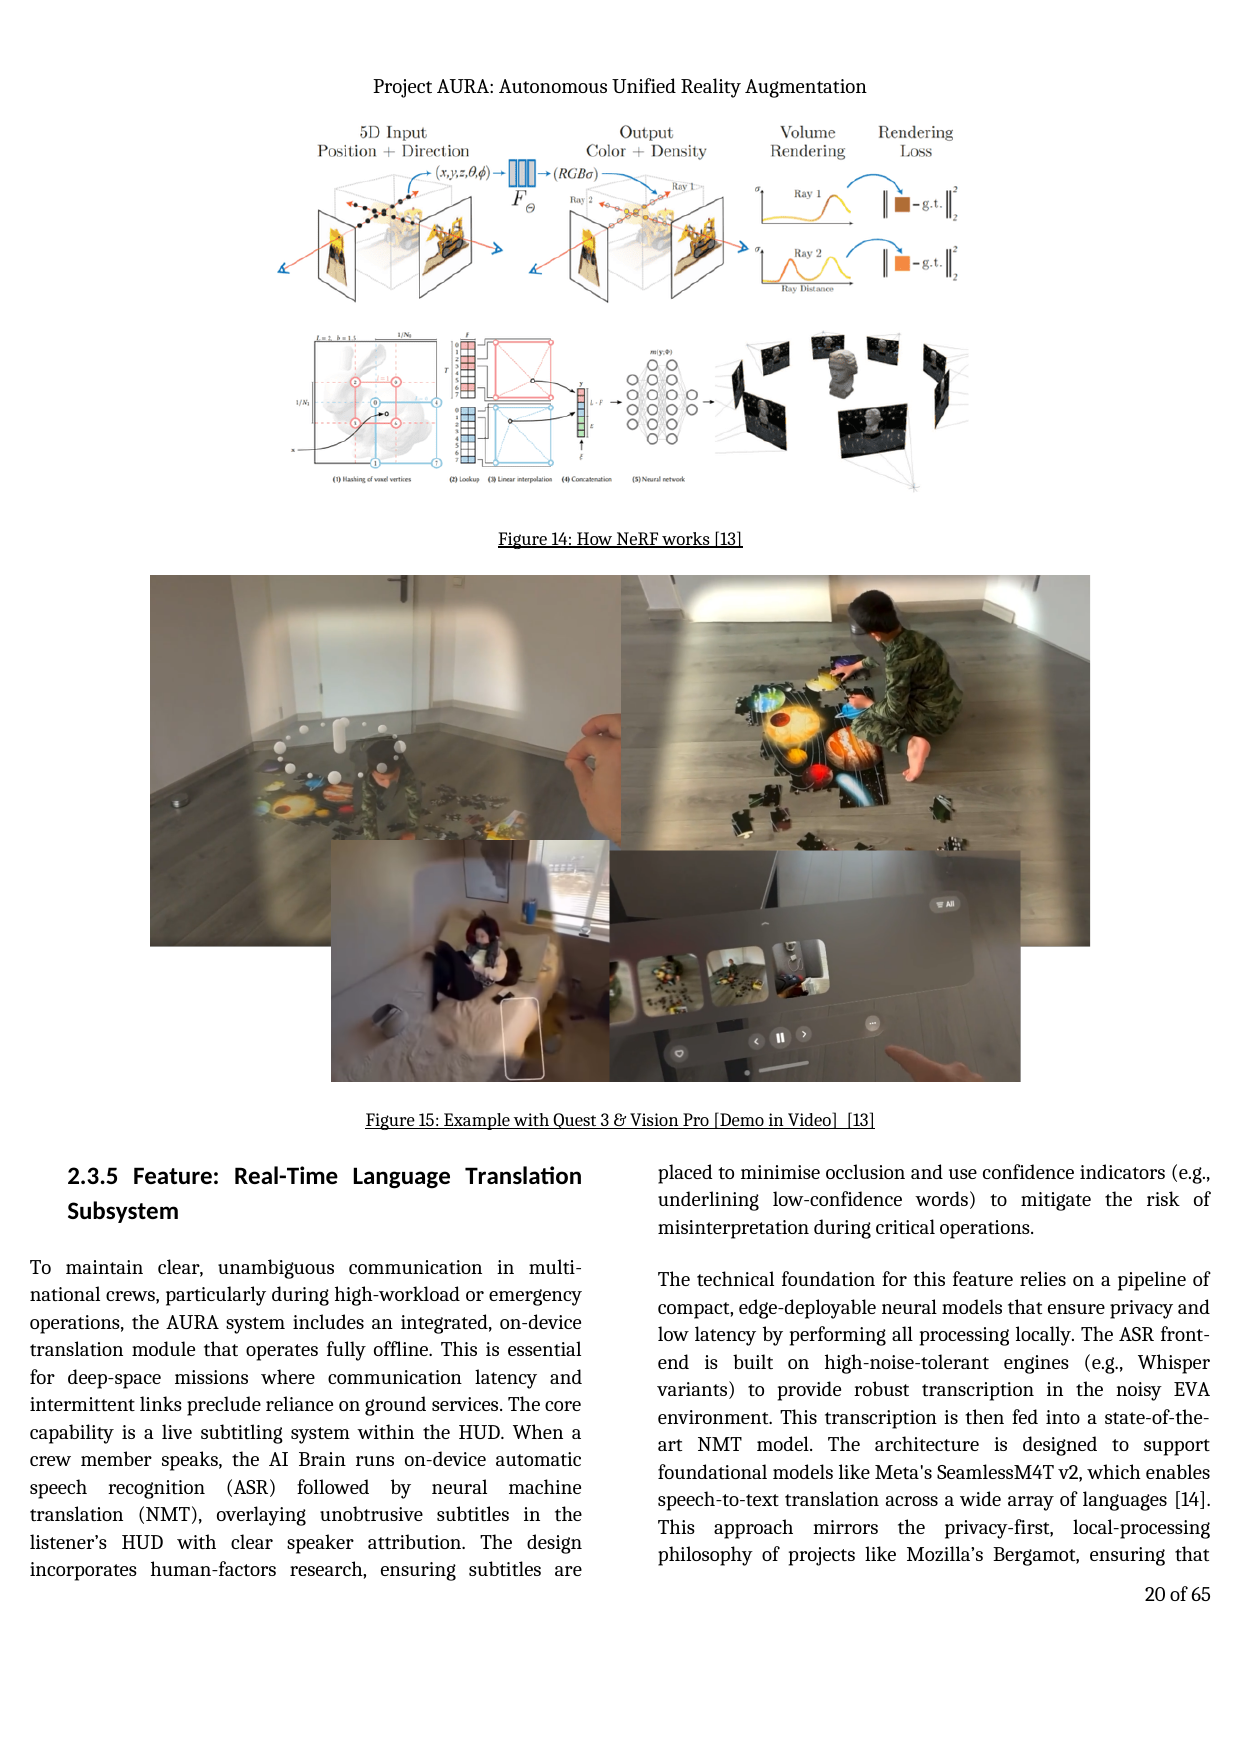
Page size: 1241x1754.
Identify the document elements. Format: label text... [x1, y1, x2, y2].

text To maintain clear, unambiguous communication in multi-national crews, particularly during high-workload or emergency operations, the AURA system includes an integrated, on-device translation module that operates fully offline. This is essential for deep-space missions where communication latency and intermittent links preclude reliance on ground services. The core capability is a live subtitling system within the HUD. When a crew member speaks, the AI Brain runs on-device automatic speech recognition (ASR) followed by neural machine translation (NMT), overlaying unobtrusive subtitles in the listener’s HUD with clear speaker attribution. The design incorporates human-factors research, ensuring subtitles are placed to minimise occlusion and use confidence indicators (e.g., underlining low-confidence words) to mitigate the risk of misinterpretation during critical operations. [29, 1255, 583, 1582]
text Figure : Example with Quest 3 & Vision Pro [Demo in Video] [29, 1110, 1211, 1131]
subtitle 2.3.5 Feature: Real-Time Language Translation Subsystem [67, 1160, 583, 1226]
picture [264, 98, 977, 500]
picture [150, 575, 1091, 1082]
